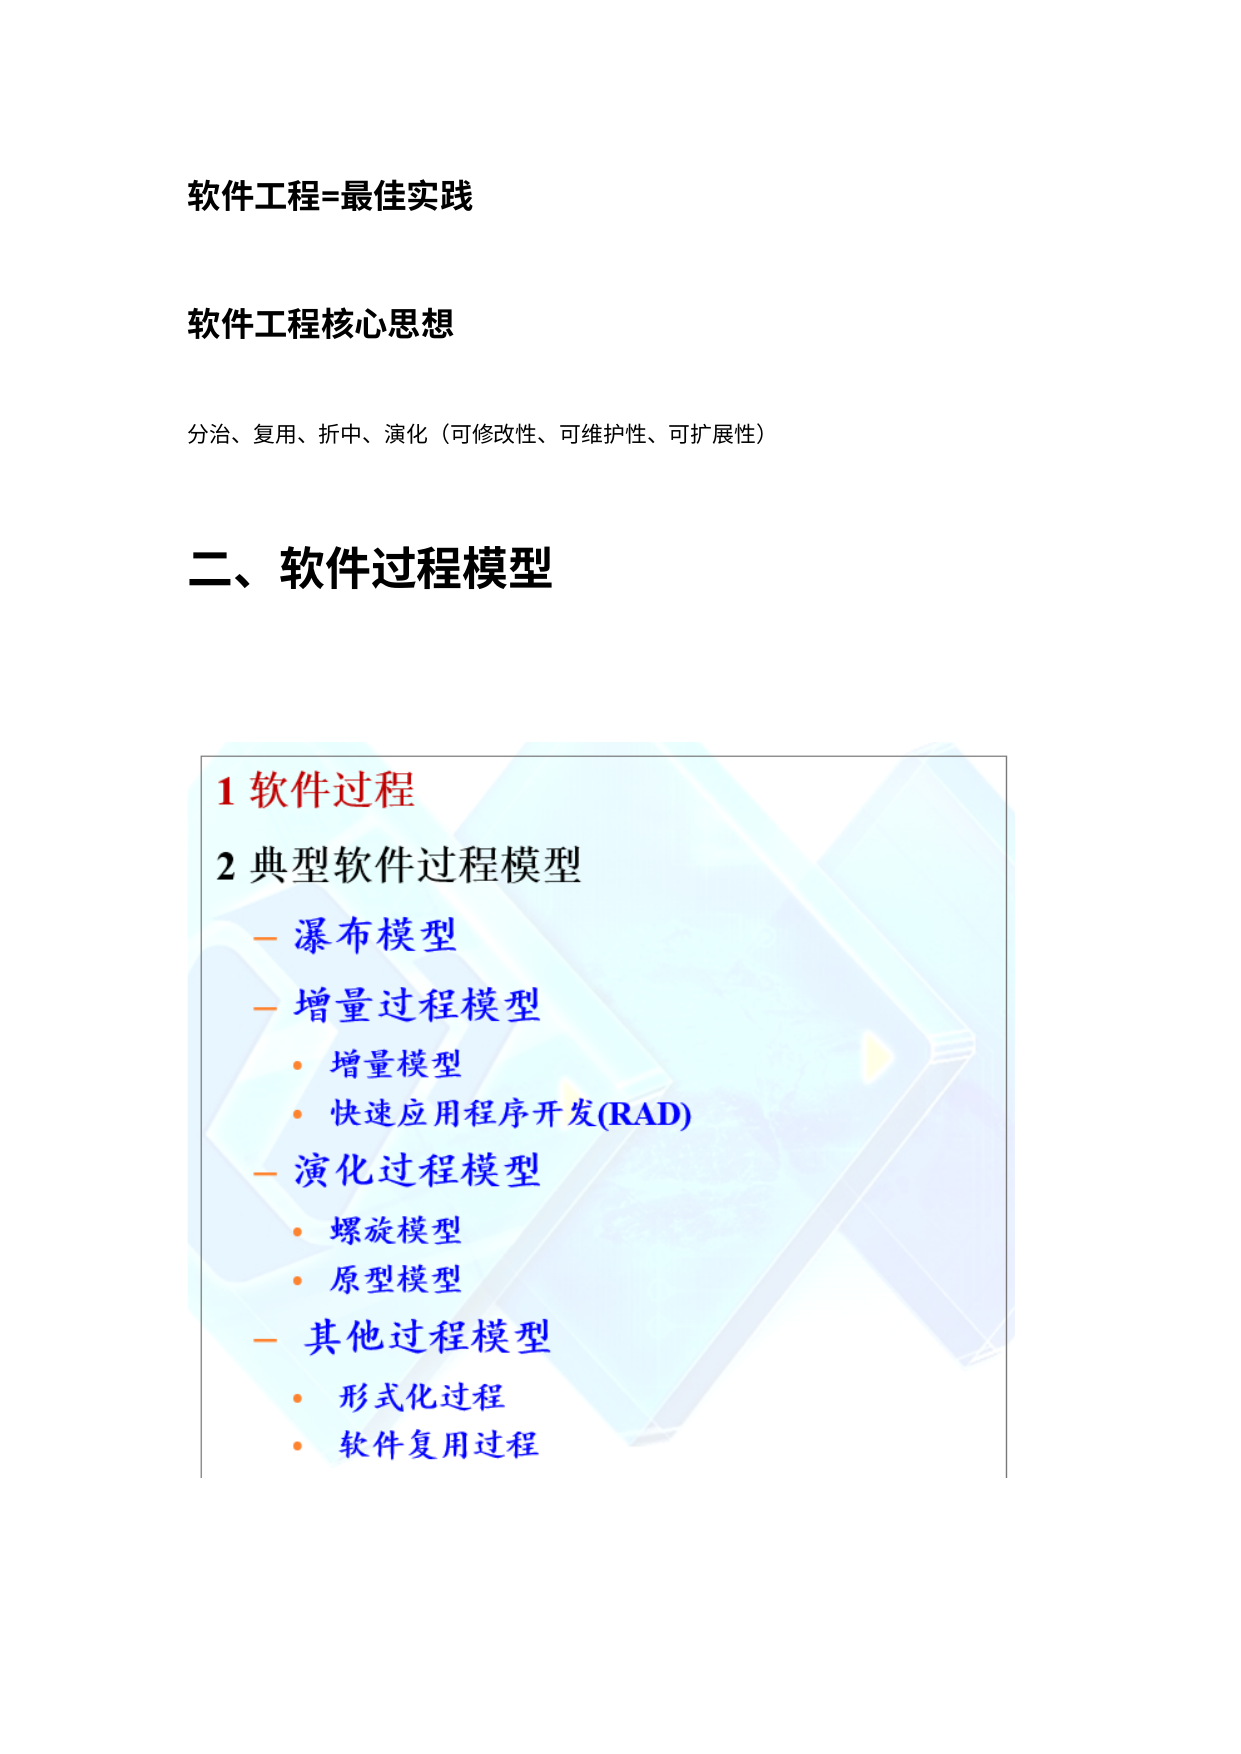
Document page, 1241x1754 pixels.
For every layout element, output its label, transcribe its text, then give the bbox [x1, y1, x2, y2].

picture [187, 742, 1015, 1478]
subtitle 软件工程=最佳实践 [187, 162, 1053, 227]
subtitle 软件工程核心思想 [187, 289, 1053, 354]
subtitle 二、软件过程模型 [187, 517, 1053, 614]
text 分治、复用、折中、演化（可修改性、可维护性、可扩展性） [187, 417, 1053, 449]
